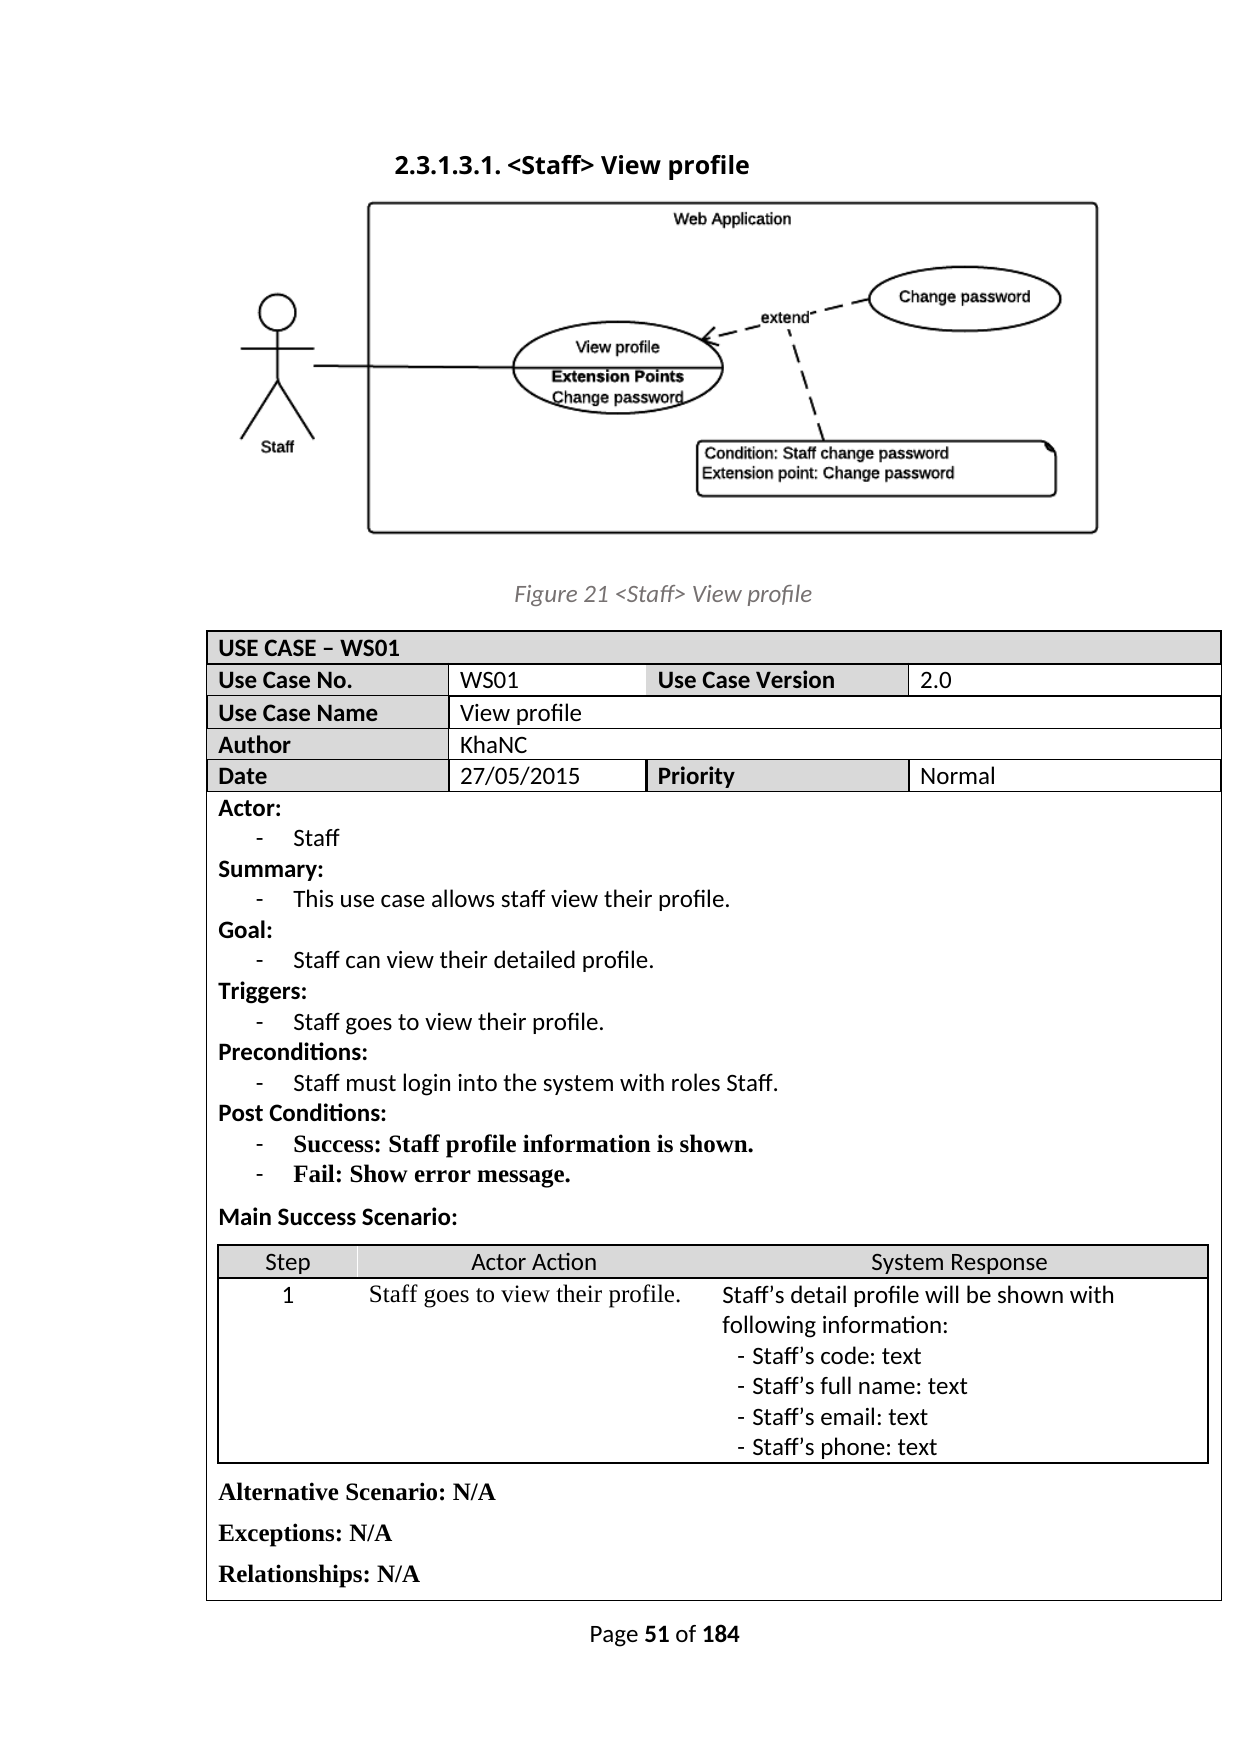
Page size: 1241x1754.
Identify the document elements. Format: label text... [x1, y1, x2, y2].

table_cell Normal [910, 760, 1220, 791]
table_cell Use Case No. [207, 665, 448, 695]
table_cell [207, 792, 1221, 1600]
table_cell Date [208, 760, 448, 791]
table_cell Use Case Name [208, 696, 448, 728]
subtitle <Staff> View profile [394, 148, 1122, 182]
picture [208, 184, 1121, 560]
table_cell Author [207, 729, 448, 759]
table_cell 2.0 [909, 665, 1221, 695]
table_header USE CASE – WS01 [208, 632, 1220, 663]
table_cell Use Case Version [646, 665, 908, 695]
table_cell KhaNC [449, 729, 1221, 759]
table_cell View profile [450, 697, 1220, 728]
table_cell Priority [648, 760, 908, 791]
table_cell 27/05/2015 [450, 760, 645, 791]
table_cell WS01 [449, 665, 646, 695]
